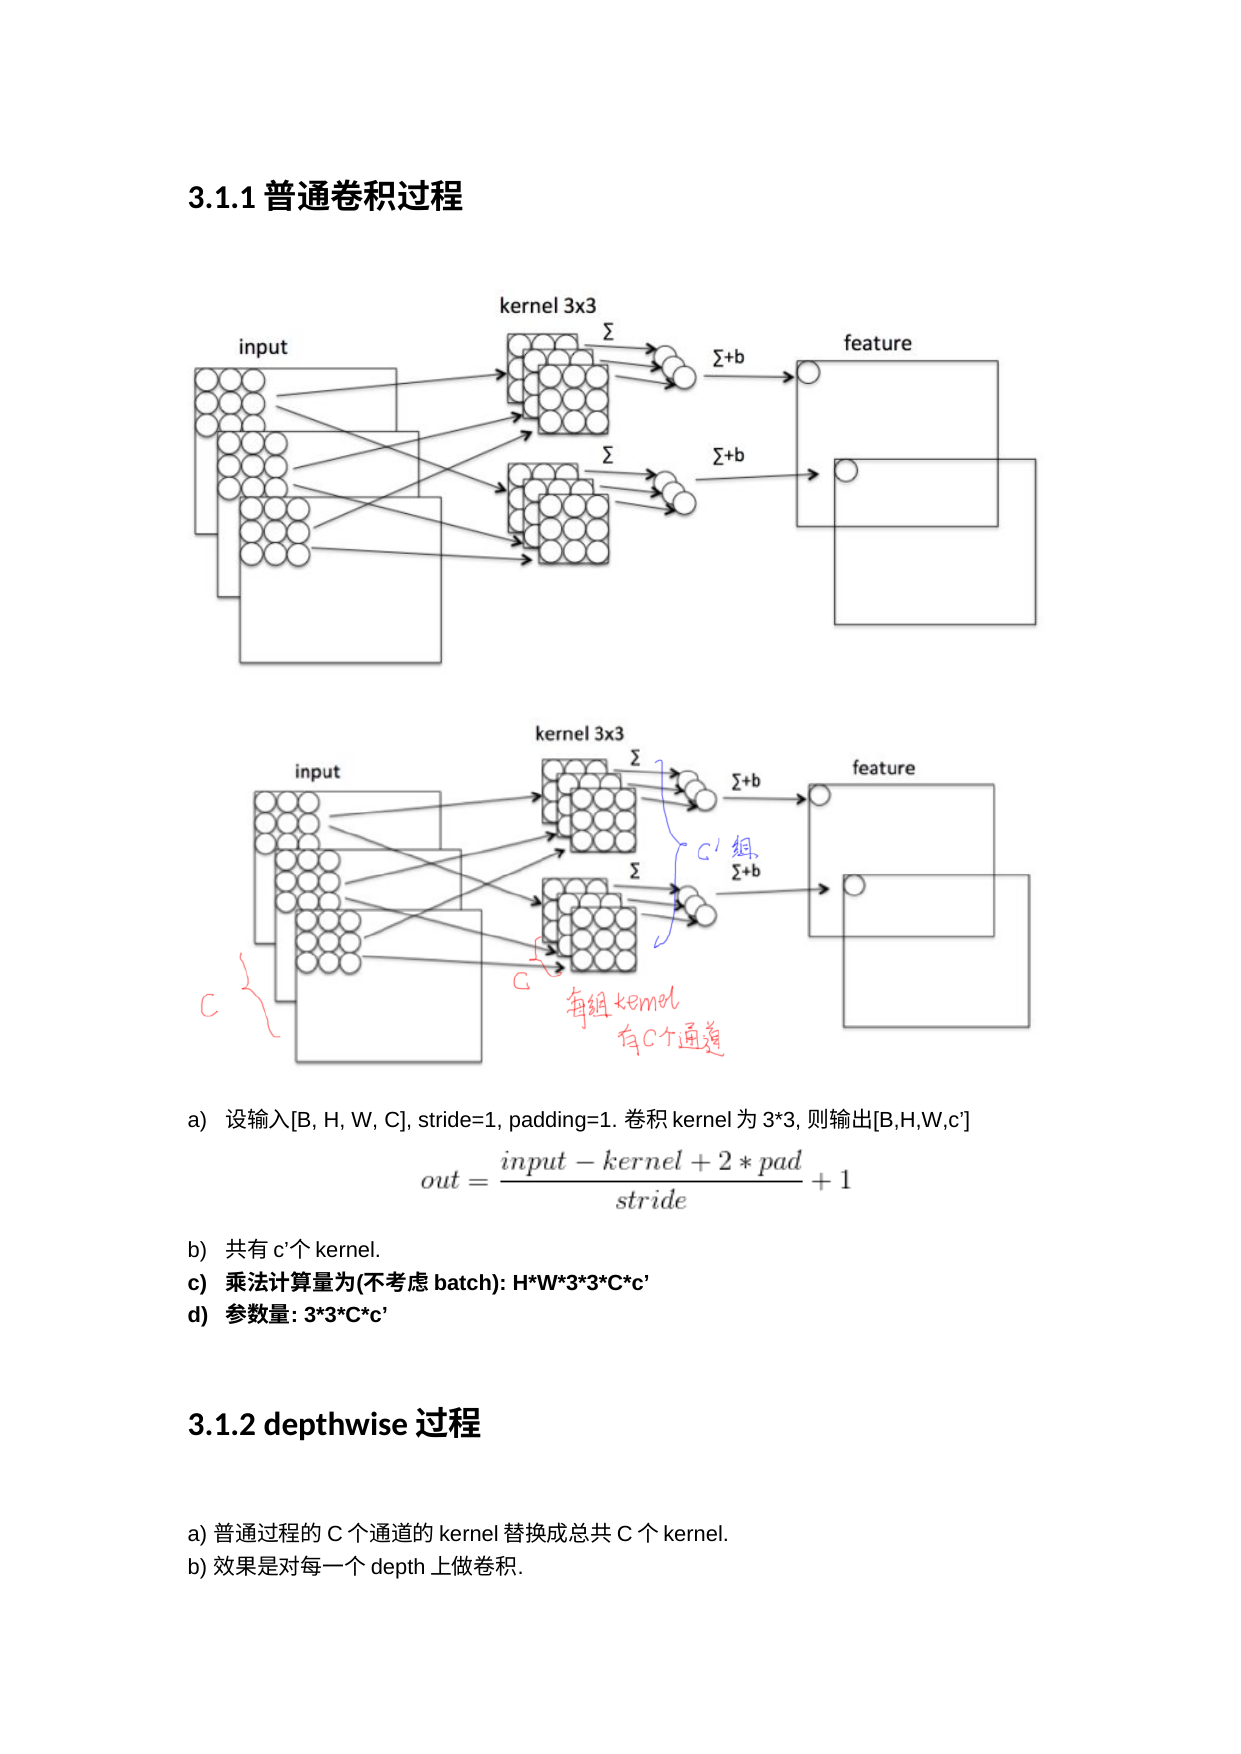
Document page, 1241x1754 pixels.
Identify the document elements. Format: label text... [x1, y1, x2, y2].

list 参数量: 3*3*C*c’ [187, 1297, 1053, 1329]
list 共有c’个kernel. [187, 1232, 1053, 1264]
subtitle 3.1.1 普通卷积过程 [187, 162, 1053, 227]
text a) 普通过程的C个通道的kernel替换成总共C个kernel. [187, 1516, 1053, 1548]
list 设输入[B, H, W, C], stride=1, padding=1. 卷积kernel为3*3, 则输出[B,H,W,c’] [187, 1102, 1053, 1134]
picture [187, 289, 1053, 684]
text b) 效果是对每一个depth上做卷积. [187, 1548, 1053, 1581]
picture [402, 1134, 875, 1228]
subtitle 3.1.2 depthwise过程 [187, 1389, 1053, 1454]
picture [187, 711, 1053, 1078]
list 乘法计算量为(不考虑batch): H*W*3*3*C*c’ [187, 1264, 1053, 1297]
